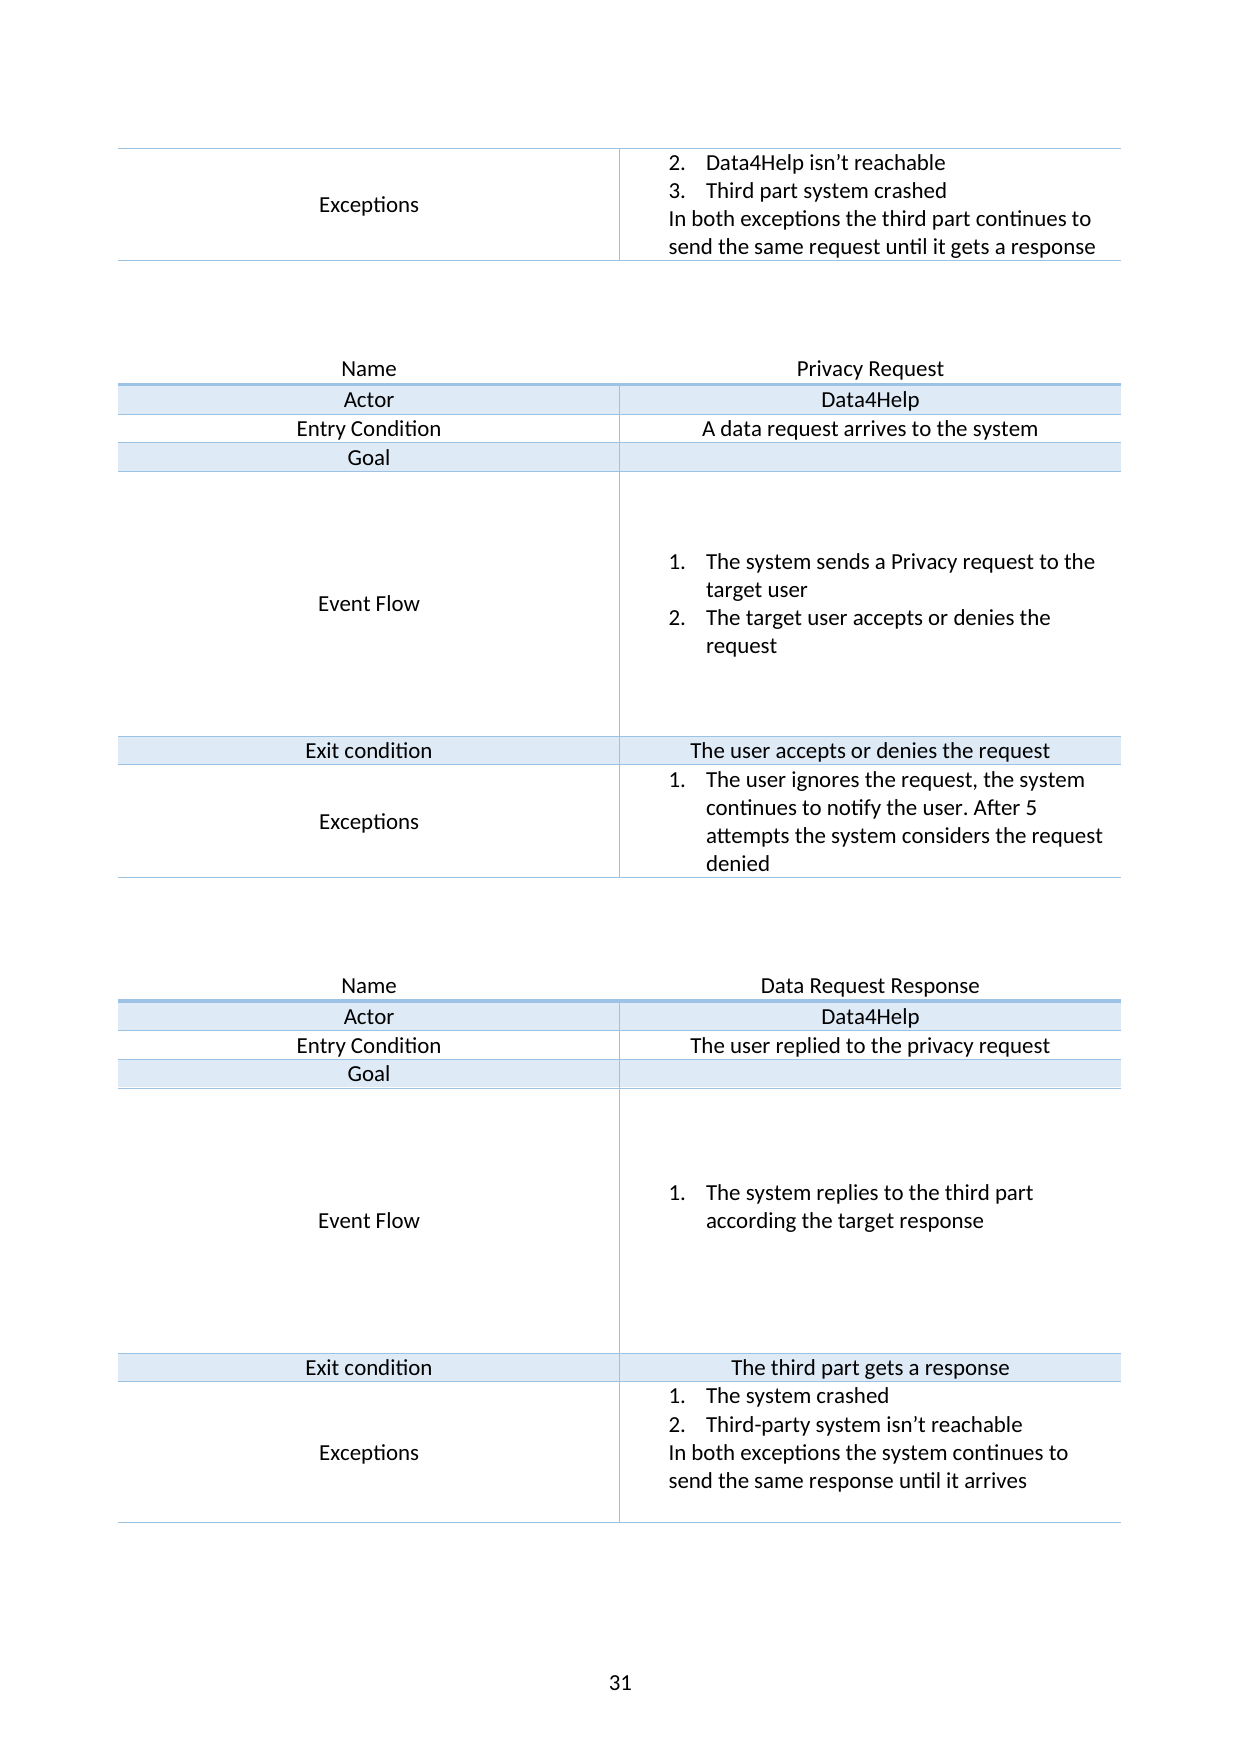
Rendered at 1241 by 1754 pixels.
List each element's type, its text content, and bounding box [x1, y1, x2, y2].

table_cell The user replied to the privacy request [620, 1031, 1121, 1059]
table_cell The third part gets a response [620, 1354, 1121, 1381]
table_cell The system replies to the third part according the target response [620, 1089, 1121, 1353]
table_cell Goal [118, 1060, 619, 1087]
table_cell Data4Help [620, 386, 1121, 414]
table_cell The user accepts or denies the request [620, 737, 1121, 764]
table_cell Actor [118, 386, 619, 414]
table_header Privacy Request [620, 355, 1121, 382]
table_header Data Request Response [620, 971, 1121, 999]
table_cell Data4Help [620, 1003, 1121, 1030]
table_cell [620, 443, 1121, 471]
table_cell Data4Help isn’t reachable Third part system crashed In both exceptions the third part continues to send the same request until it gets a response [620, 149, 1121, 260]
table_cell Exit condition [118, 737, 619, 764]
table_cell Entry Condition [118, 1031, 619, 1059]
table_cell Exceptions [118, 765, 619, 877]
table_cell Exit condition [118, 1354, 619, 1381]
table_cell Exceptions [118, 1382, 619, 1522]
table_header Name [118, 355, 619, 382]
table_cell Exceptions [118, 149, 619, 260]
table_header Name [118, 971, 619, 999]
table_cell The system sends a Privacy request to the target user The target user accepts or denies the request [620, 472, 1121, 736]
table_cell Event Flow [118, 472, 619, 736]
table_cell Goal [118, 443, 619, 471]
table_cell [620, 1060, 1121, 1087]
table_cell Actor [118, 1003, 619, 1030]
table_cell A data request arrives to the system [620, 415, 1121, 442]
table_cell Event Flow [118, 1089, 619, 1353]
table_cell Entry Condition [118, 415, 619, 442]
table_cell The system crashed Third-party system isn’t reachable In both exceptions the system continues to send the same response until it arrives [620, 1382, 1121, 1522]
table_cell The user ignores the request, the system continues to notify the user. After 5 attempts the system considers the request denied [620, 765, 1121, 877]
